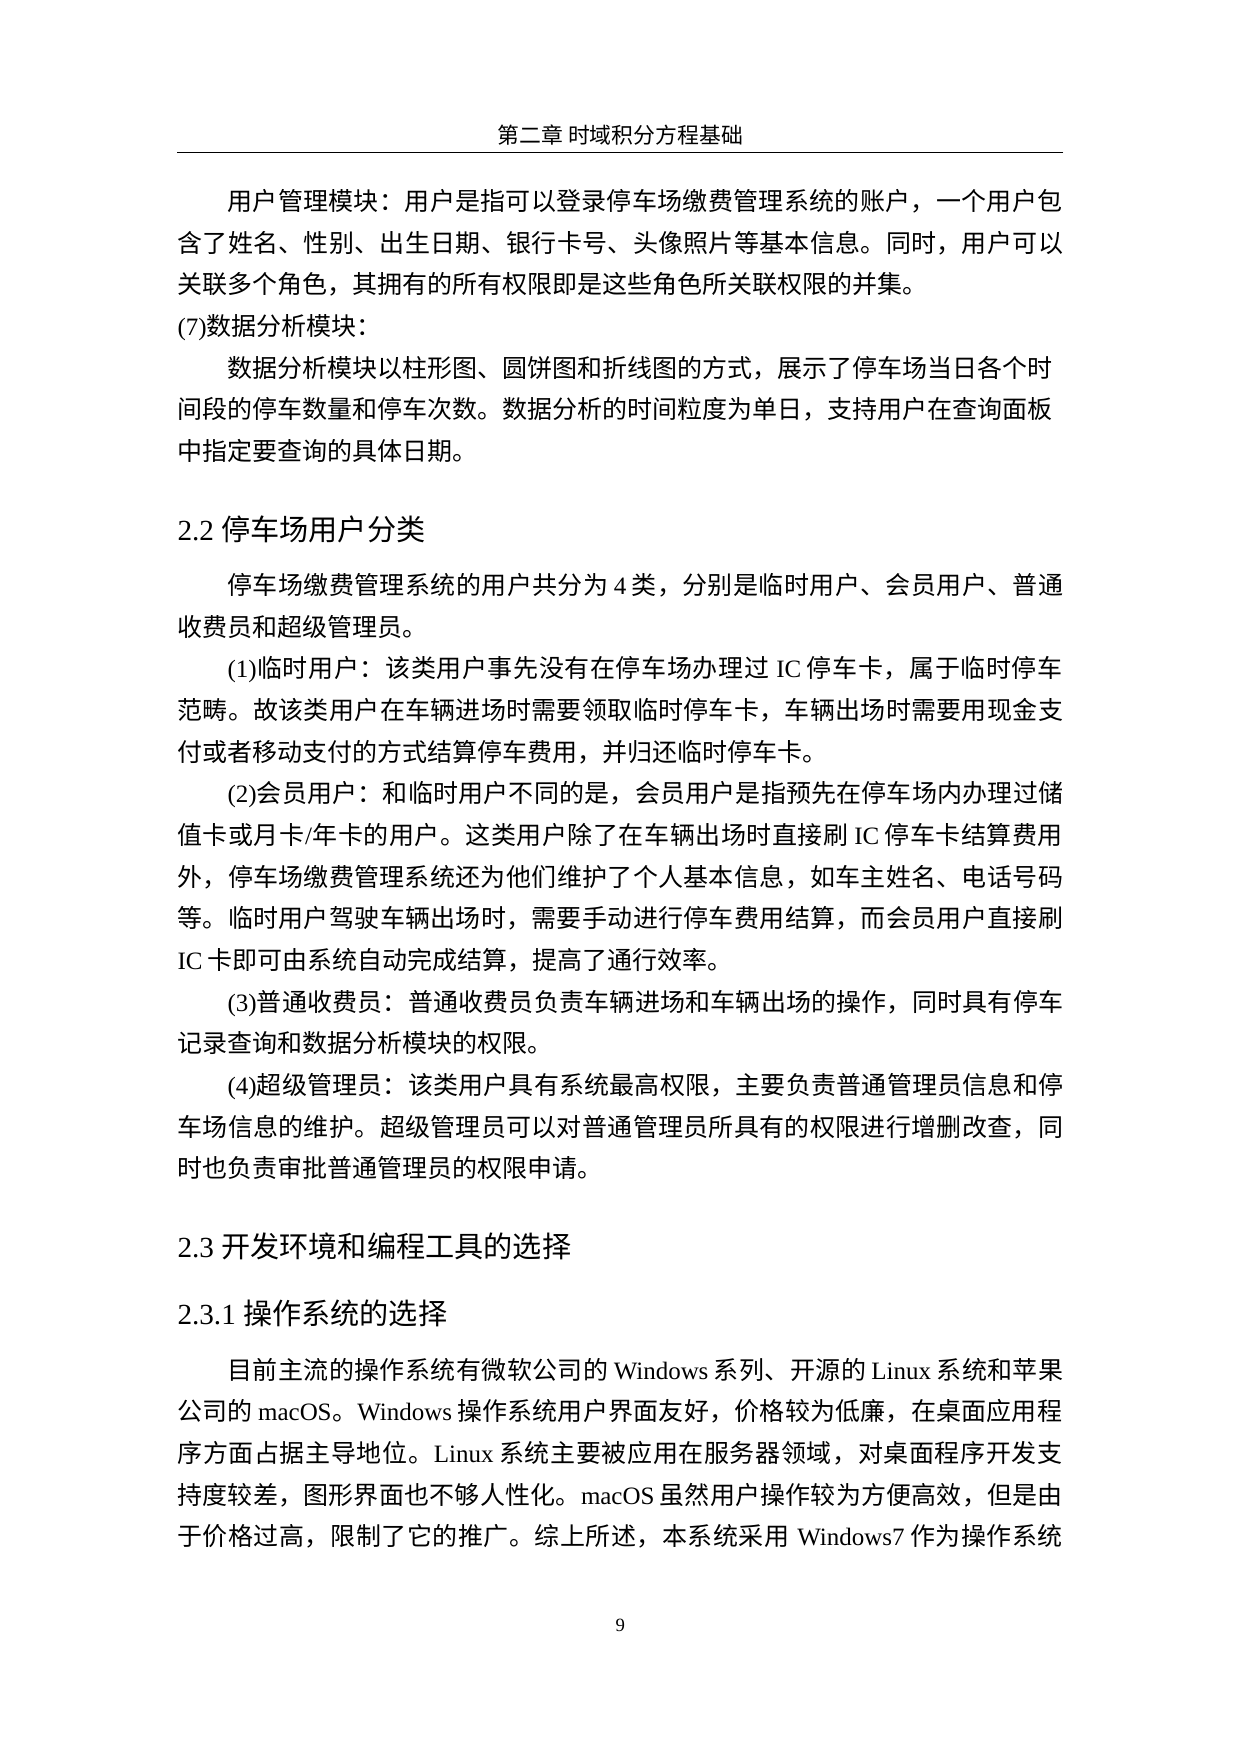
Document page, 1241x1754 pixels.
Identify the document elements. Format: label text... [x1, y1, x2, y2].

text (3)普通收费员：普通收费员负责车辆进场和车辆出场的操作，同时具有停车记录查询和数据分析模块的权限。 [177, 978, 1063, 1061]
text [177, 1346, 1063, 1554]
text 数据分析模块以柱形图、圆饼图和折线图的方式，展示了停车场当日各个时间段的停车数量和停车次数。数据分析的时间粒度为单日，支持用户在查询面板中指定要查询的具体日期。 [177, 344, 1063, 469]
text (1)临时用户：该类用户事先没有在停车场办理过IC停车卡，属于临时停车范畴。故该类用户在车辆进场时需要领取临时停车卡，车辆出场时需要用现金支付或者移动支付的方式结算停车费用，并归还临时停车卡。 [177, 644, 1063, 769]
text 2.3.1 操作系统的选择 [177, 1291, 1063, 1333]
text 2.2 停车场用户分类 [177, 506, 1063, 549]
text (4)超级管理员：该类用户具有系统最高权限，主要负责普通管理员信息和停车场信息的维护。超级管理员可以对普通管理员所具有的权限进行增删改查，同时也负责审批普通管理员的权限申请。 [177, 1061, 1063, 1186]
text (2)会员用户：和临时用户不同的是，会员用户是指预先在停车场内办理过储值卡或月卡/年卡的用户。这类用户除了在车辆出场时直接刷IC停车卡结算费用外，停车场缴费管理系统还为他们维护了个人基本信息，如车主姓名、电话号码等。临时用户驾驶车辆出场时，需要手动进行停车费用结算，而会员用户直接刷IC卡即可由系统自动完成结算，提高了通行效率。 [177, 769, 1063, 978]
text 2.3 开发环境和编程工具的选择 [177, 1224, 1063, 1266]
text (7)数据分析模块： [177, 302, 1063, 344]
text 用户管理模块：用户是指可以登录停车场缴费管理系统的账户，一个用户包含了姓名、性别、出生日期、银行卡号、头像照片等基本信息。同时，用户可以关联多个角色，其拥有的所有权限即是这些角色所关联权限的并集。 [177, 177, 1063, 302]
text 停车场缴费管理系统的用户共分为4类，分别是临时用户、会员用户、普通收费员和超级管理员。 [177, 561, 1063, 644]
